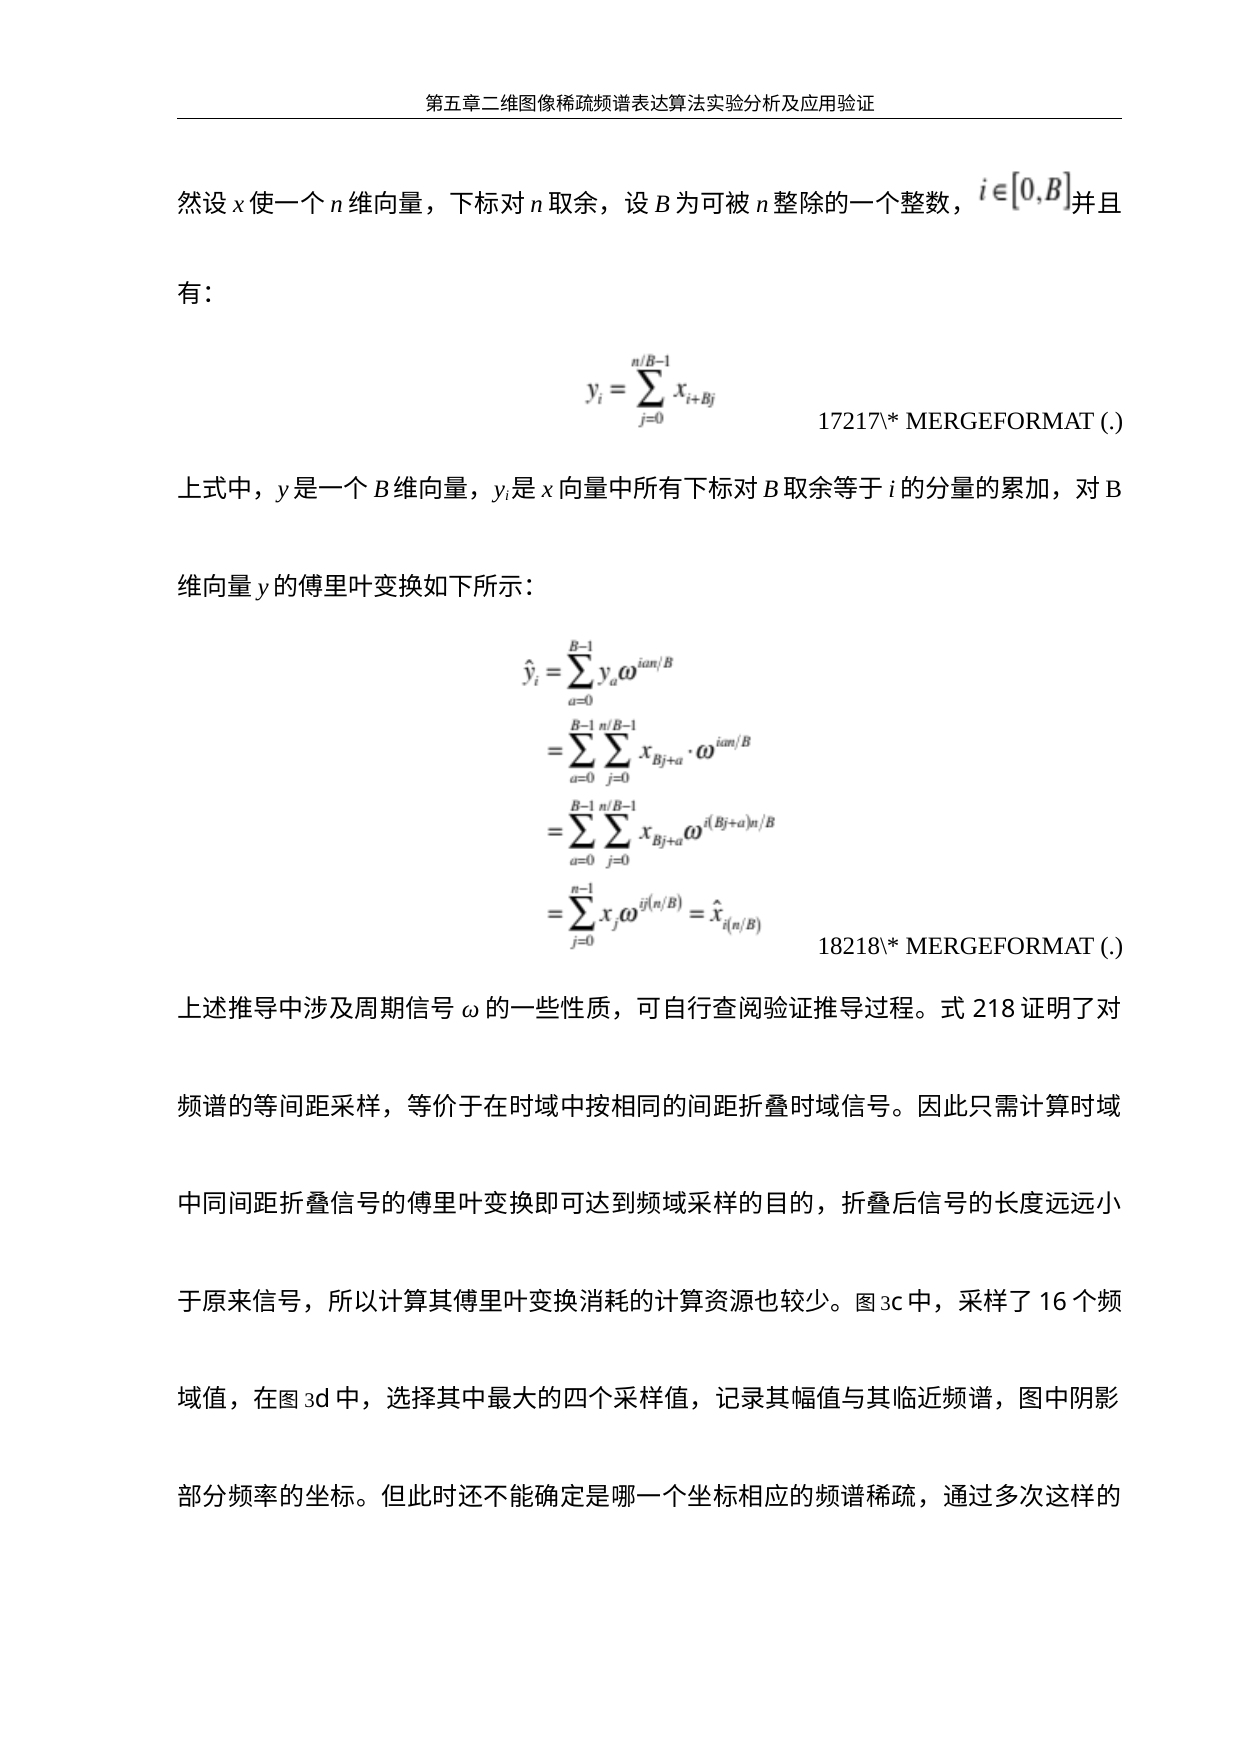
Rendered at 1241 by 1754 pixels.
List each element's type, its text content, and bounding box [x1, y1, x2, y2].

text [177, 162, 1122, 324]
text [177, 974, 1122, 1527]
text 上式中，y是一个B维向量，yi是x向量中所有下标对B取余等于i的分量的累加，对B维向量y的傅里叶变换如下所示： [177, 454, 1122, 617]
